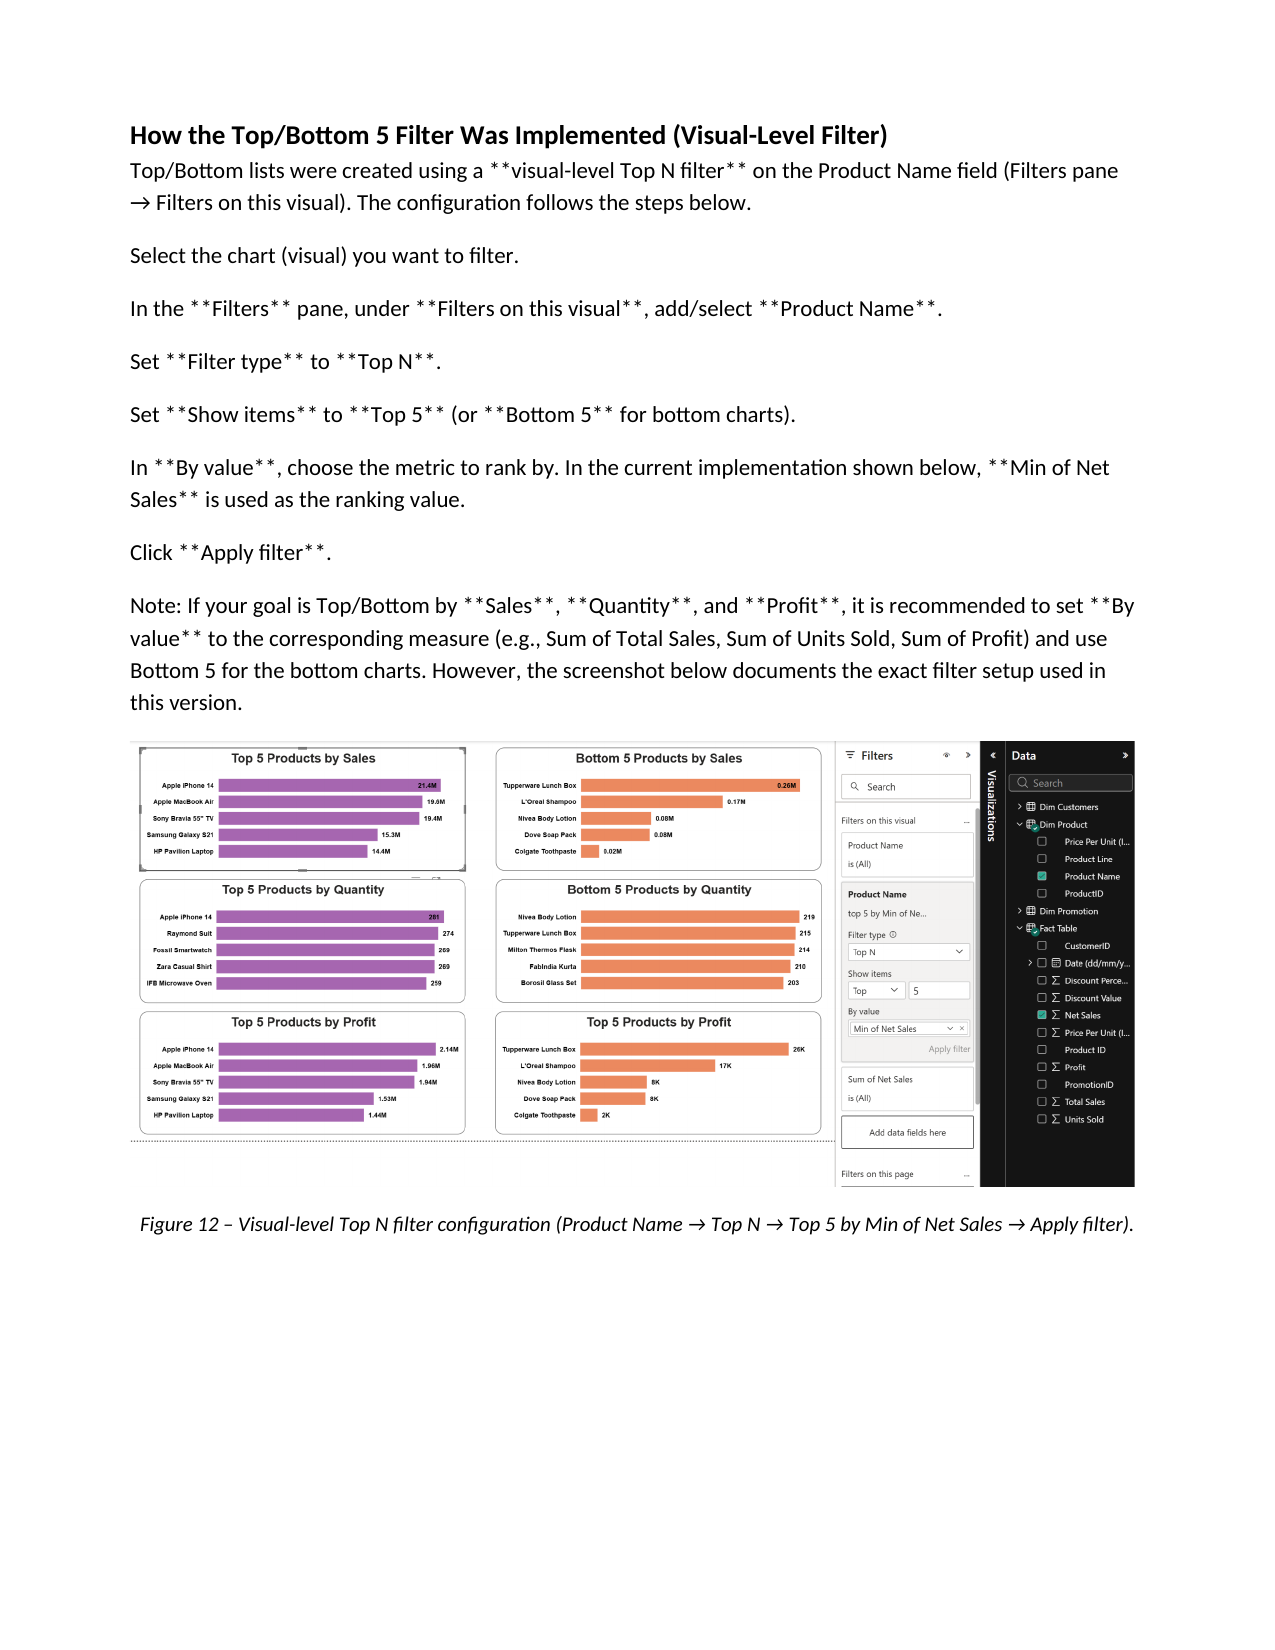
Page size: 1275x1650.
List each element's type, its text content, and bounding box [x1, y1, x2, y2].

text Note: If your goal is Top/Bottom by **Sales**, **Quantity**, and **Profit**, it is recommended to set **By value** to the corresponding measure (e.g., Sum of Total Sales, Sum of Units Sold, Sum of Profit) and use Bottom 5 for the bottom charts. However, the screenshot below documents the exact filter setup used in this version. [130, 592, 1145, 716]
text Set **Show items** to **Top 5** (or **Bottom 5** for bottom charts). [130, 400, 1145, 428]
text In **By value**, choose the metric to rank by. In the current implementation shown below, **Min of Net Sales** is used as the ranking value. [130, 453, 1145, 513]
text Set **Filter type** to **Top N**. [130, 347, 1145, 375]
text Top/Bottom lists were created using a **visual-level Top N filter** on the Product Name field (Filters pane → Filters on this visual). The configuration follows the steps below. [130, 156, 1145, 216]
text Figure 12 – Visual-level Top N filter configuration (Product Name → Top N → Top 5 by Min of Net Sales → Apply filter). [130, 1211, 1145, 1237]
subtitle How the Top/Bottom 5 Filter Was Implemented (Visual-Level Filter) [130, 118, 1145, 151]
text Click **Apply filter**. [130, 538, 1145, 567]
picture [129, 741, 1135, 1187]
text In the **Filters** pane, under **Filters on this visual**, add/select **Product Name**. [130, 294, 1145, 322]
text Select the chart (visual) you want to filter. [130, 241, 1145, 269]
